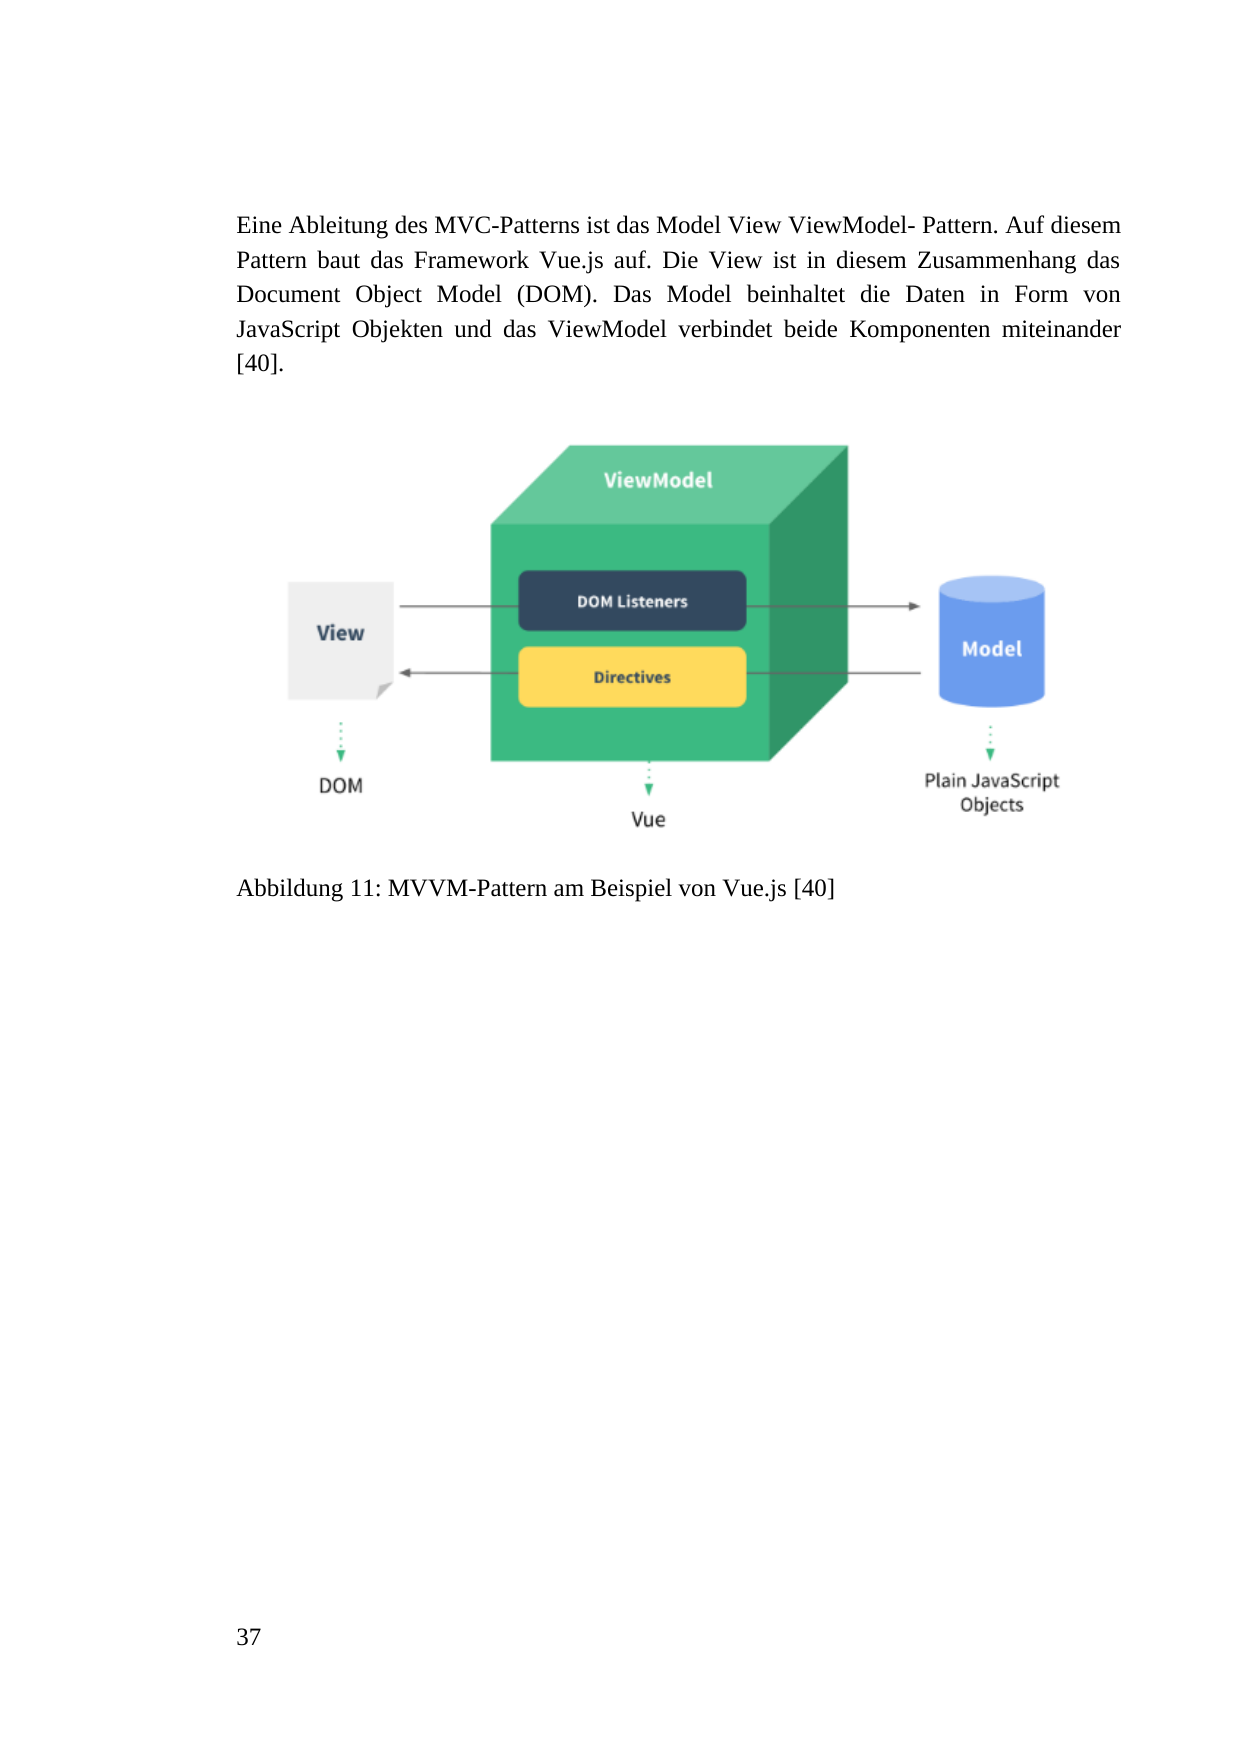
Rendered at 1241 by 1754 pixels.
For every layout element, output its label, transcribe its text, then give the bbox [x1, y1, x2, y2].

text Abbildung 11: MVVM-Pattern am Beispiel von Vue.js [236, 872, 1122, 901]
picture [236, 399, 1123, 850]
text Eine Ableitung des MVC-Patterns ist das Model View ViewModel- Pattern. Auf diesem Pattern baut das Framework Vue.js auf. Die View ist in diesem Zusammenhang das Document Object Model (DOM). Das Model beinhaltet die Daten in Form von JavaScript Objekten und das ViewModel verbindet beide Komponenten miteinander . [236, 211, 1122, 377]
